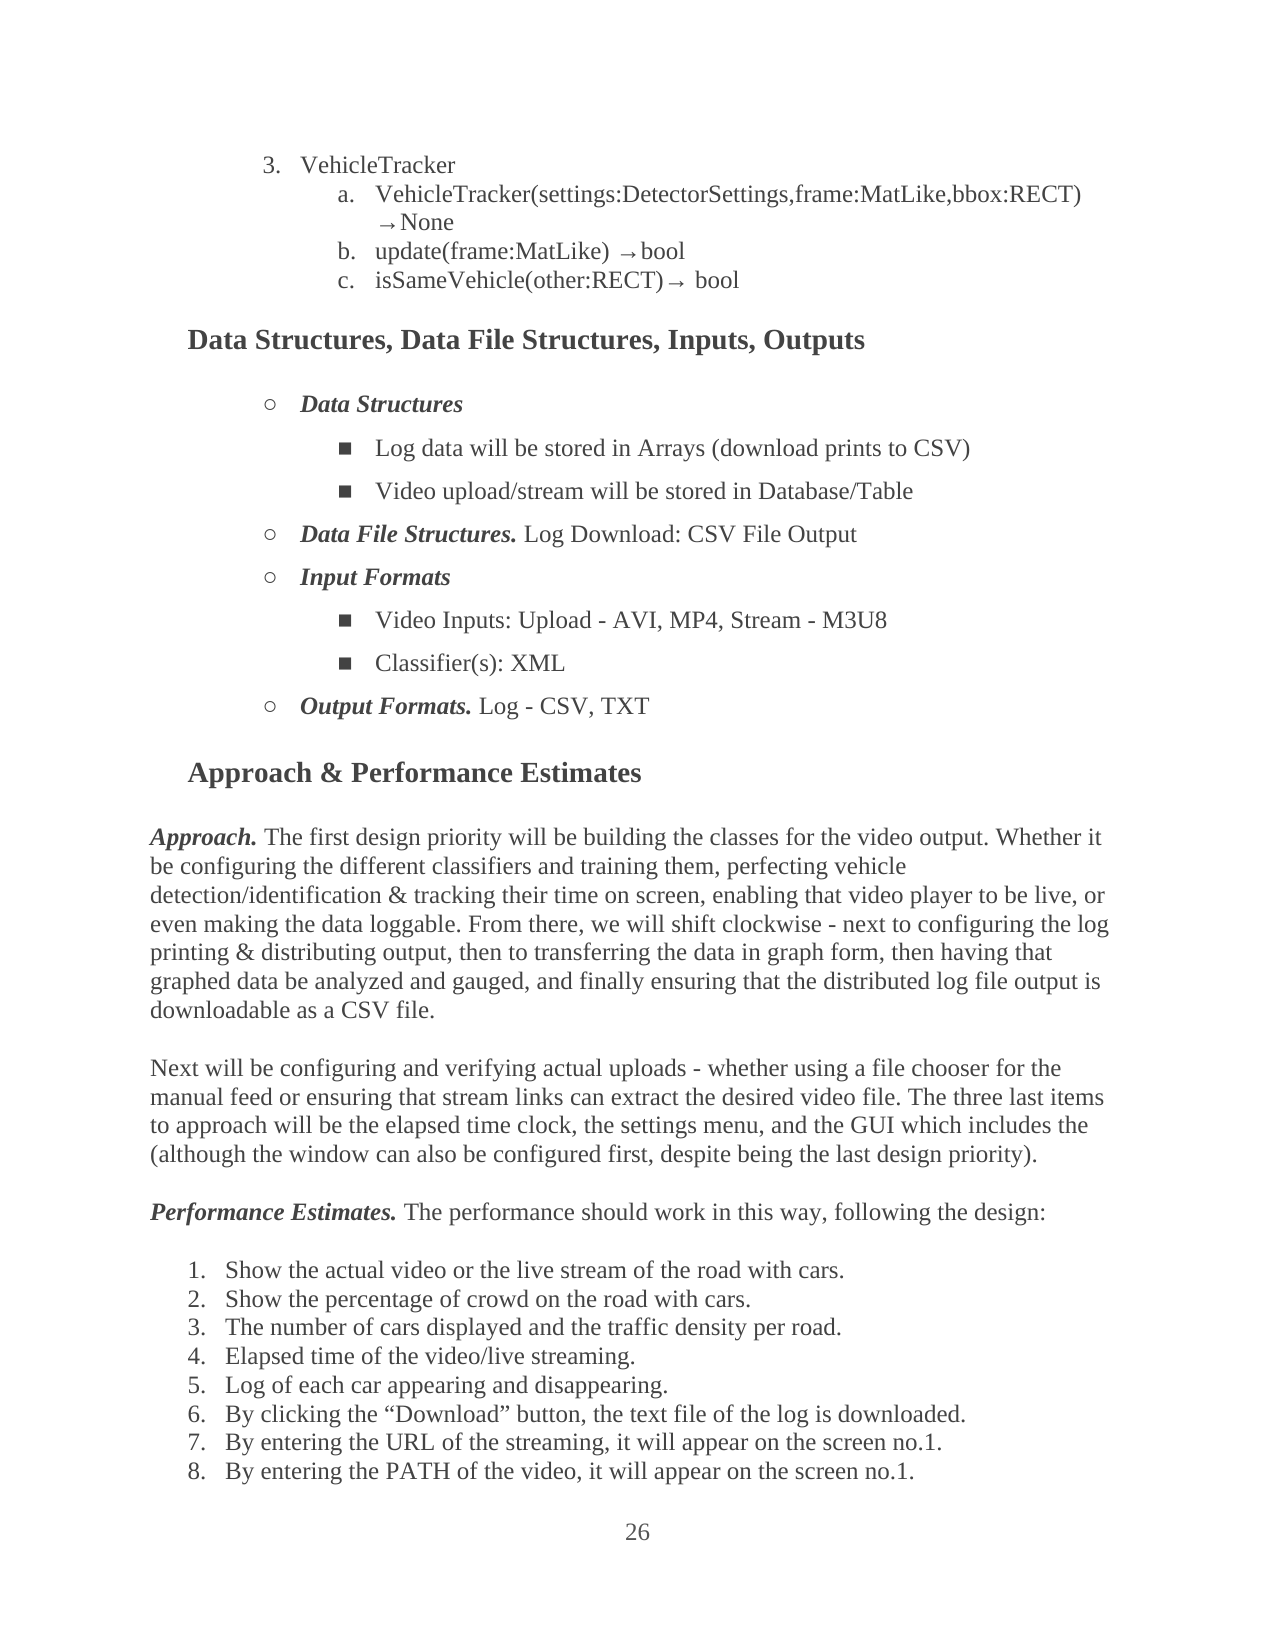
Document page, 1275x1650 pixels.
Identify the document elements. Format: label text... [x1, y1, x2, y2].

list Video Inputs: Upload - AVI, MP4, Stream - M3U8 [337, 605, 1125, 634]
list Log of each car appearing and disappearing. [187, 1370, 1125, 1399]
list Classifier(s): XML [337, 648, 1125, 677]
text Next will be configuring and verifying actual uploads - whether using a file chooser for the manual feed or ensuring that stream links can extract the desired video file. The three last items to approach will be the elapsed time clock, the settings menu, and the GUI which includes the (although the window can also be configured first, despite being the last design priority). [150, 1053, 1125, 1168]
list isSameVehicle(other:RECT)→ bool [337, 265, 1125, 294]
list Output Formats. Log - CSV, TXT [262, 691, 1125, 720]
list Show the percentage of crowd on the road with cars. [187, 1284, 1125, 1312]
list Data File Structures. Log Download: CSV File Output [262, 519, 1125, 548]
list Data Structures [262, 389, 1125, 418]
text Performance Estimates. The performance should work in this way, following the design: [150, 1197, 1125, 1226]
subtitle Approach & Performance Estimates [187, 755, 1125, 789]
list By entering the URL of the streaming, it will appear on the screen no.1. [187, 1427, 1125, 1456]
list By clicking the “Download” button, the text file of the log is downloaded. [187, 1399, 1125, 1427]
list Show the actual video or the live stream of the road with cars. [187, 1255, 1125, 1284]
list Video upload/stream will be stored in Database/Table [337, 476, 1125, 504]
subtitle Data Structures, Data File Structures, Inputs, Outputs [187, 322, 1125, 356]
text Approach. The first design priority will be building the classes for the video output. Whether it be configuring the different classifiers and training them, perfecting vehicle detection/identification & tracking their time on screen, enabling that video player to be live, or even making the data loggable. From there, we will shift clockwise - next to configuring the log printing & distributing output, then to transferring the data in graph form, then having that graphed data be analyzed and gauged, and finally ensuring that the distributed log file output is downloadable as a CSV file. [150, 822, 1125, 1024]
list VehicleTracker [262, 150, 1125, 179]
list VehicleTracker(settings:DetectorSettings,frame:MatLike,bbox:RECT) →None [337, 179, 1125, 236]
list Input Formats [262, 562, 1125, 591]
list By entering the PATH of the video, it will appear on the screen no.1. [187, 1456, 1125, 1485]
list The number of cars displayed and the traffic density per road. [187, 1312, 1125, 1341]
list update(frame:MatLike) →bool [337, 236, 1125, 265]
list Elapsed time of the video/live streaming. [187, 1341, 1125, 1370]
list Log data will be stored in Arrays (download prints to CSV) [337, 433, 1125, 461]
